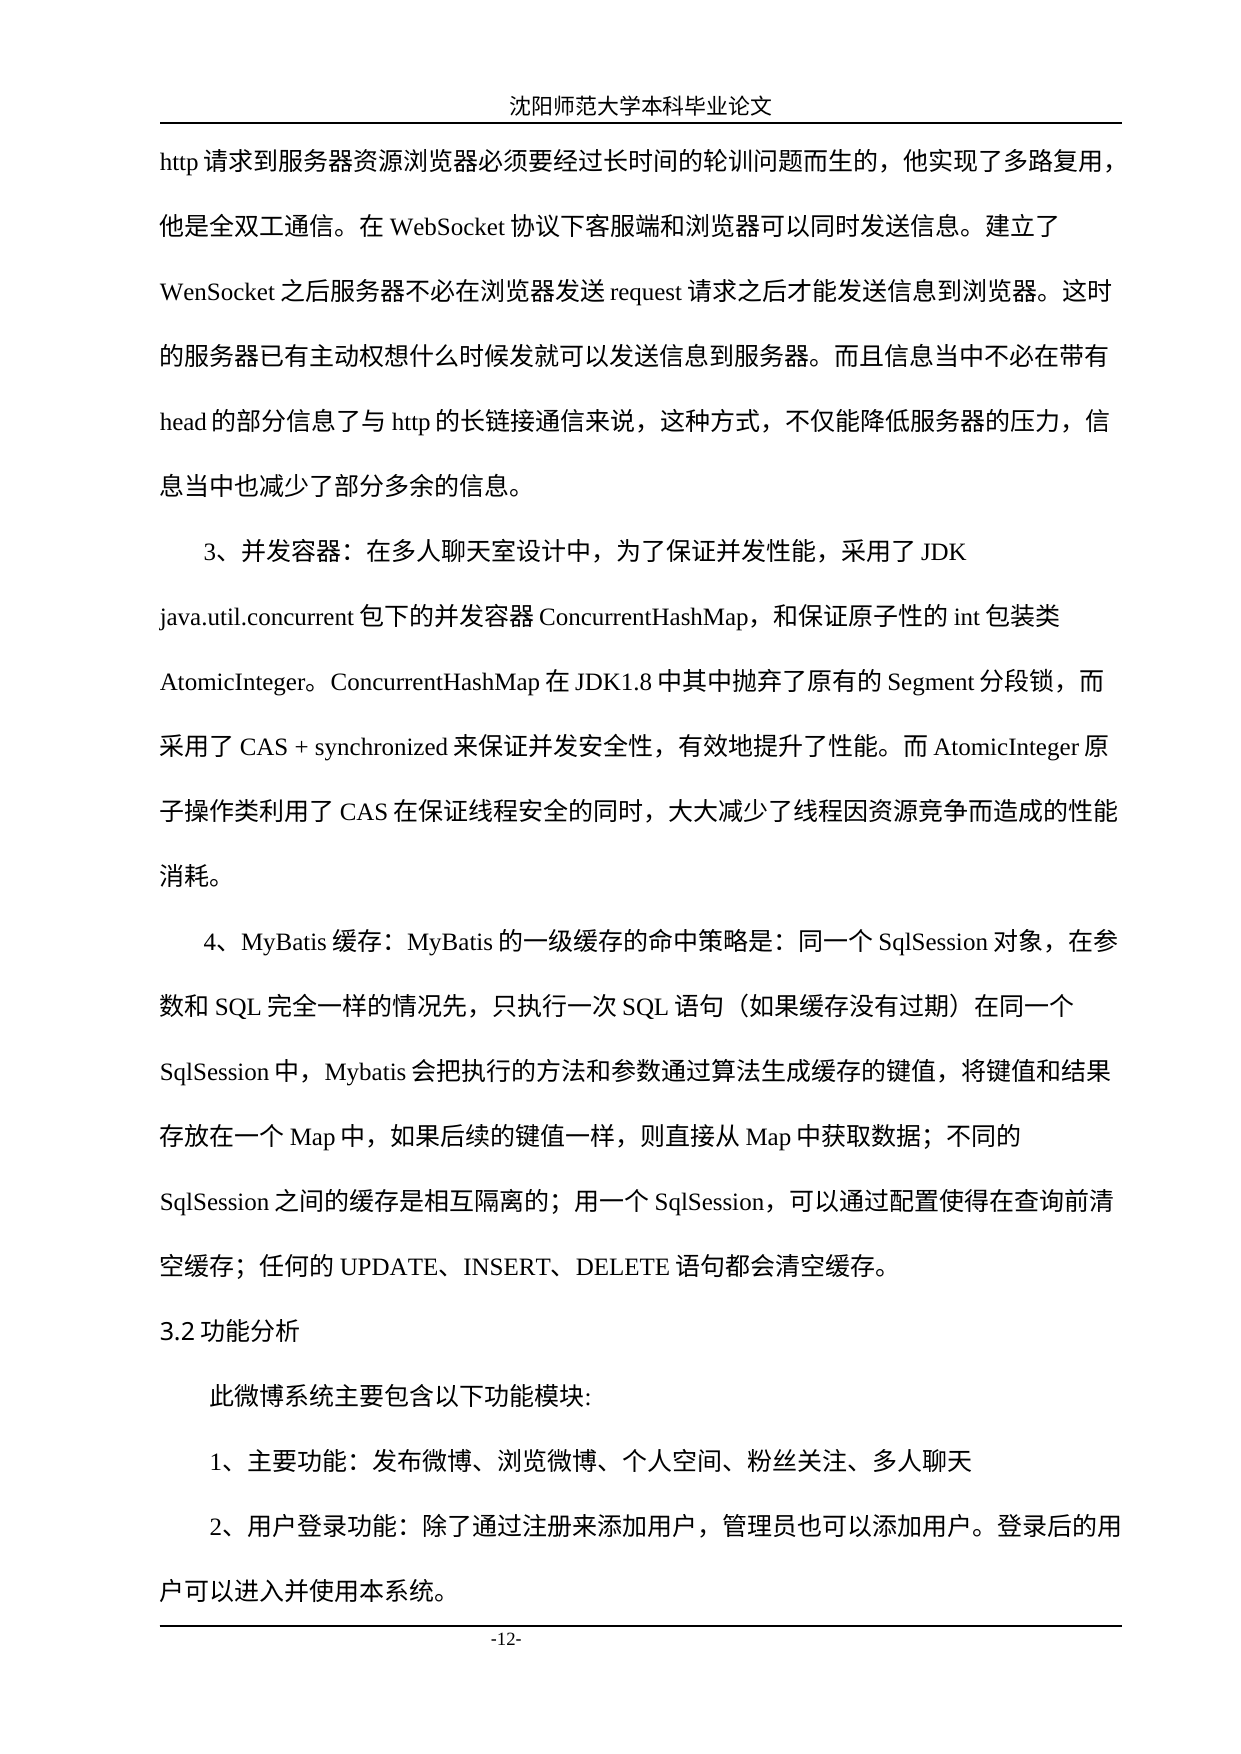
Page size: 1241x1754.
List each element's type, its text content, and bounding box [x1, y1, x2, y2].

text 此微博系统主要包含以下功能模块: [159, 1362, 1122, 1427]
text 3、并发容器：在多人聊天室设计中，为了保证并发性能，采用了JDK java.util.concurrent包下的并发容器ConcurrentHashMap，和保证原子性的int包装类AtomicInteger。ConcurrentHashMap在JDK1.8中其中抛弃了原有的Segment分段锁，而采用了CAS + synchronized来保证并发安全性，有效地提升了性能。而AtomicInteger原子操作类利用了CAS在保证线程安全的同时，大大减少了线程因资源竞争而造成的性能消耗。 [159, 517, 1122, 907]
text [159, 127, 1122, 517]
text 2、用户登录功能：除了通过注册来添加用户，管理员也可以添加用户。登录后的用户可以进入并使用本系统。 [159, 1492, 1122, 1622]
subtitle 3.2功能分析 [159, 1297, 1122, 1362]
text 4、MyBatis缓存：MyBatis的一级缓存的命中策略是：同一个SqlSession对象，在参数和SQL完全一样的情况先，只执行一次SQL语句（如果缓存没有过期）在同一个SqlSession中，Mybatis会把执行的方法和参数通过算法生成缓存的键值，将键值和结果存放在一个Map中，如果后续的键值一样，则直接从Map中获取数据；不同的 SqlSession之间的缓存是相互隔离的；用一个SqlSession，可以通过配置使得在查询前清空缓存；任何的UPDATE、INSERT、DELETE语句都会清空缓存。 [159, 907, 1122, 1297]
text 1、主要功能：发布微博、浏览微博、个人空间、粉丝关注、多人聊天 [159, 1427, 1122, 1492]
